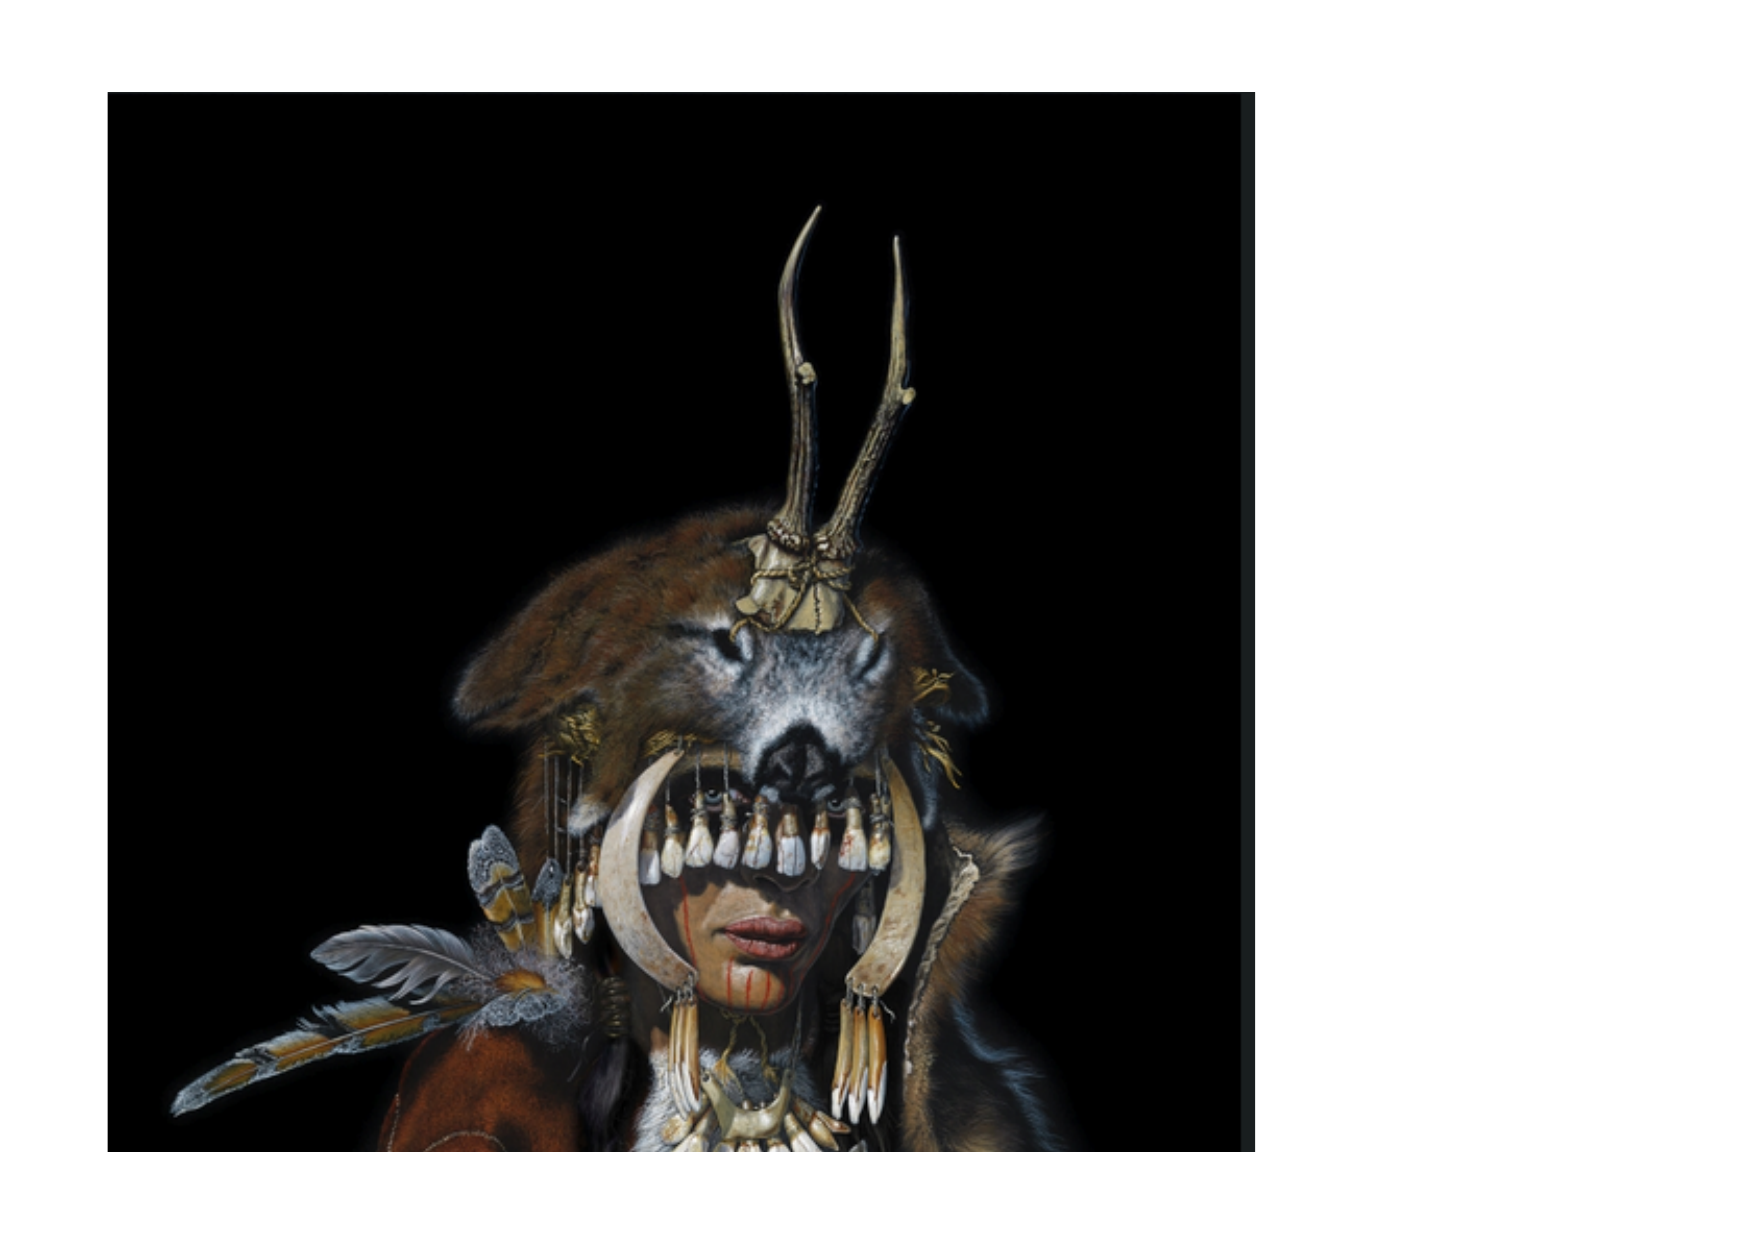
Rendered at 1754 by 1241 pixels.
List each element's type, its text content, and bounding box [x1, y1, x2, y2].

table_header Abbildung 16: Bestattung von Bad Dürrenberg [77, 89, 1654, 1152]
picture [107, 92, 1256, 1152]
